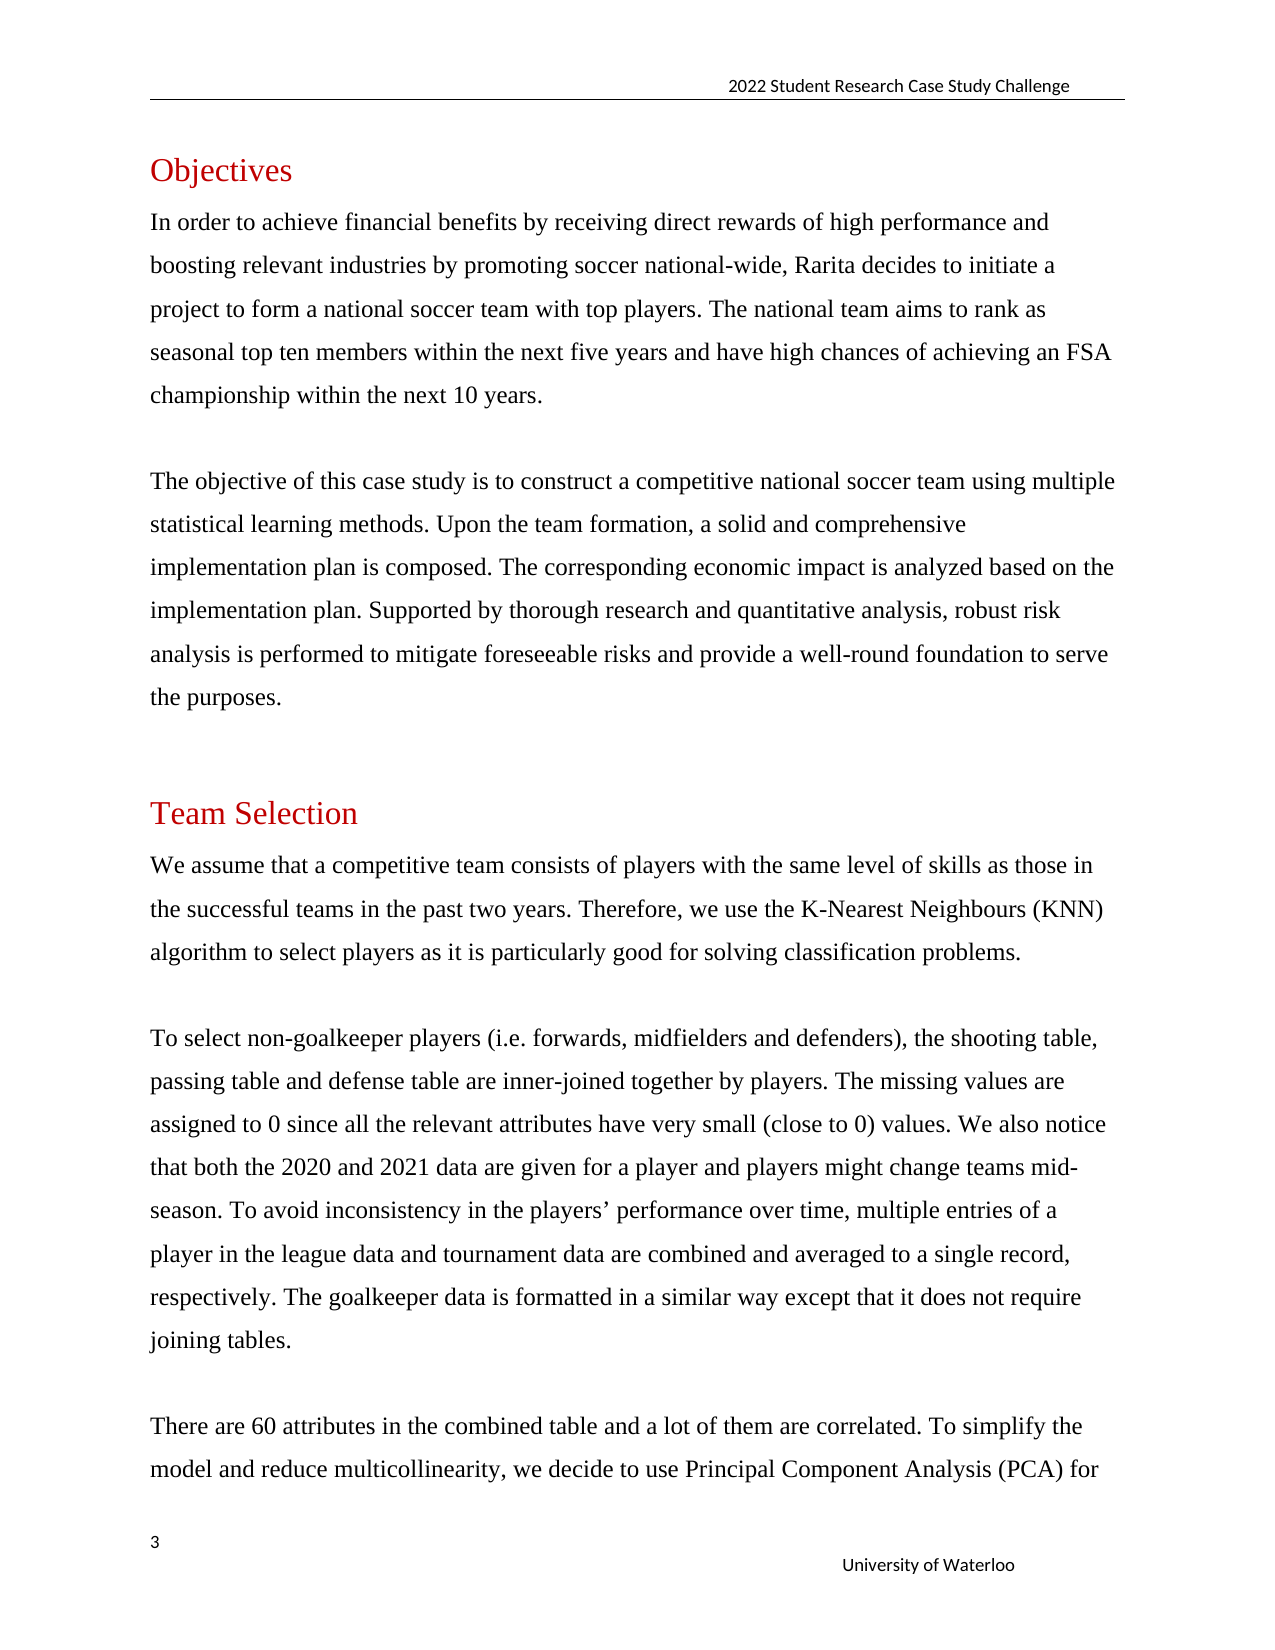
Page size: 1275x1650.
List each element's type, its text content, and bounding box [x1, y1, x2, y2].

text The objective of this case study is to construct a competitive national soccer team using multiple statistical learning methods. Upon the team formation, a solid and comprehensive implementation plan is composed. The corresponding economic impact is analyzed based on the implementation plan. Supported by thorough research and quantitative analysis, robust risk analysis is performed to mitigate foreseeable risks and provide a well-round foundation to serve the purposes. [150, 466, 1125, 711]
text To select non-goalkeeper players (i.e. forwards, midfielders and defenders), the shooting table, passing table and defense table are inner-joined together by players. The missing values are assigned to 0 since all the relevant attributes have very small (close to 0) values. We also notice that both the 2020 and 2021 data are given for a player and players might change teams mid-season. To avoid inconsistency in the players’ performance over time, multiple entries of a player in the league data and tournament data are combined and averaged to a single record, respectively. The goalkeeper data is formatted in a similar way except that it does not require joining tables. [150, 1023, 1125, 1354]
subtitle Team Selection [150, 793, 1125, 831]
text We assume that a competitive team consists of players with the same level of skills as those in the successful teams in the past two years. Therefore, we use the K-Nearest Neighbours (KNN) algorithm to select players as it is particularly good for solving classification problems. [150, 851, 1125, 966]
subtitle Objectives [150, 150, 1125, 188]
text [150, 1411, 1125, 1483]
text In order to achieve financial benefits by receiving direct rewards of high performance and boosting relevant industries by promoting soccer national-wide, Rarita decides to initiate a project to form a national soccer team with top players. The national team aims to rank as seasonal top ten members within the next five years and have high chances of achieving an FSA championship within the next 10 years. [150, 207, 1125, 409]
